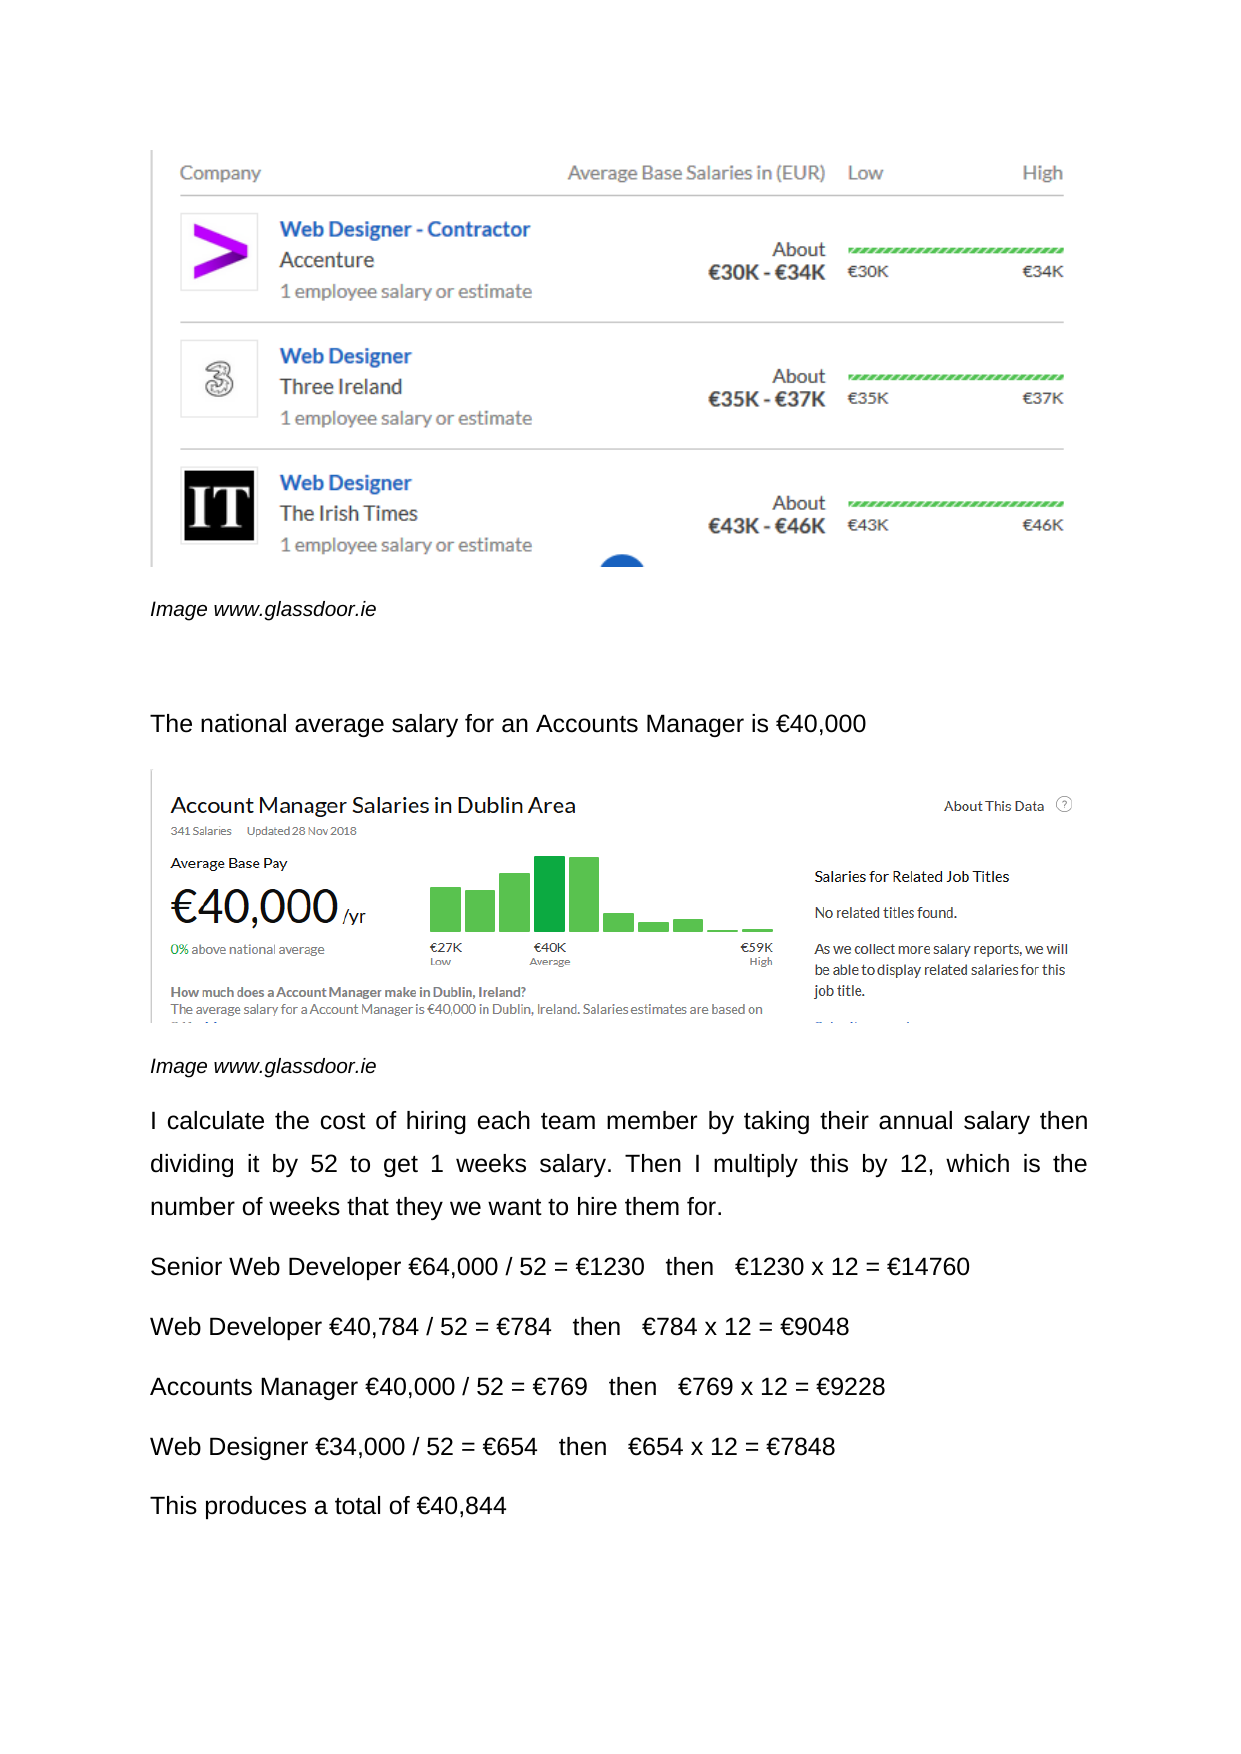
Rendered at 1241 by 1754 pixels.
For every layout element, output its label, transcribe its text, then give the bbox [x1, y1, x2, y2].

text Web Designer €34,000 / 52 = €654 then €654 x 12 = €7848 [150, 1431, 1090, 1460]
picture [150, 150, 1089, 567]
text Web Developer €40,784 / 52 = €784 then €784 x 12 = €9048 [150, 1312, 1090, 1341]
text Image www.glassdoor.ie [150, 597, 1090, 621]
text Image www.glassdoor.ie [150, 1053, 1090, 1077]
text Accounts Manager €40,000 / 52 = €769 then €769 x 12 = €9228 [150, 1372, 1090, 1400]
text The national average salary for an Accounts Manager is €40,000 [150, 709, 1090, 738]
text I calculate the cost of hiring each team member by taking their annual salary then dividing it by 52 to get 1 weeks salary. Then I multiply this by 12, which is the number of weeks that they we want to hire them for. [150, 1106, 1090, 1221]
text This produces a total of €40,844 [150, 1491, 1090, 1520]
text Senior Web Developer €64,000 / 52 = €1230 then €1230 x 12 = €14760 [150, 1252, 1090, 1281]
picture [150, 769, 1089, 1023]
